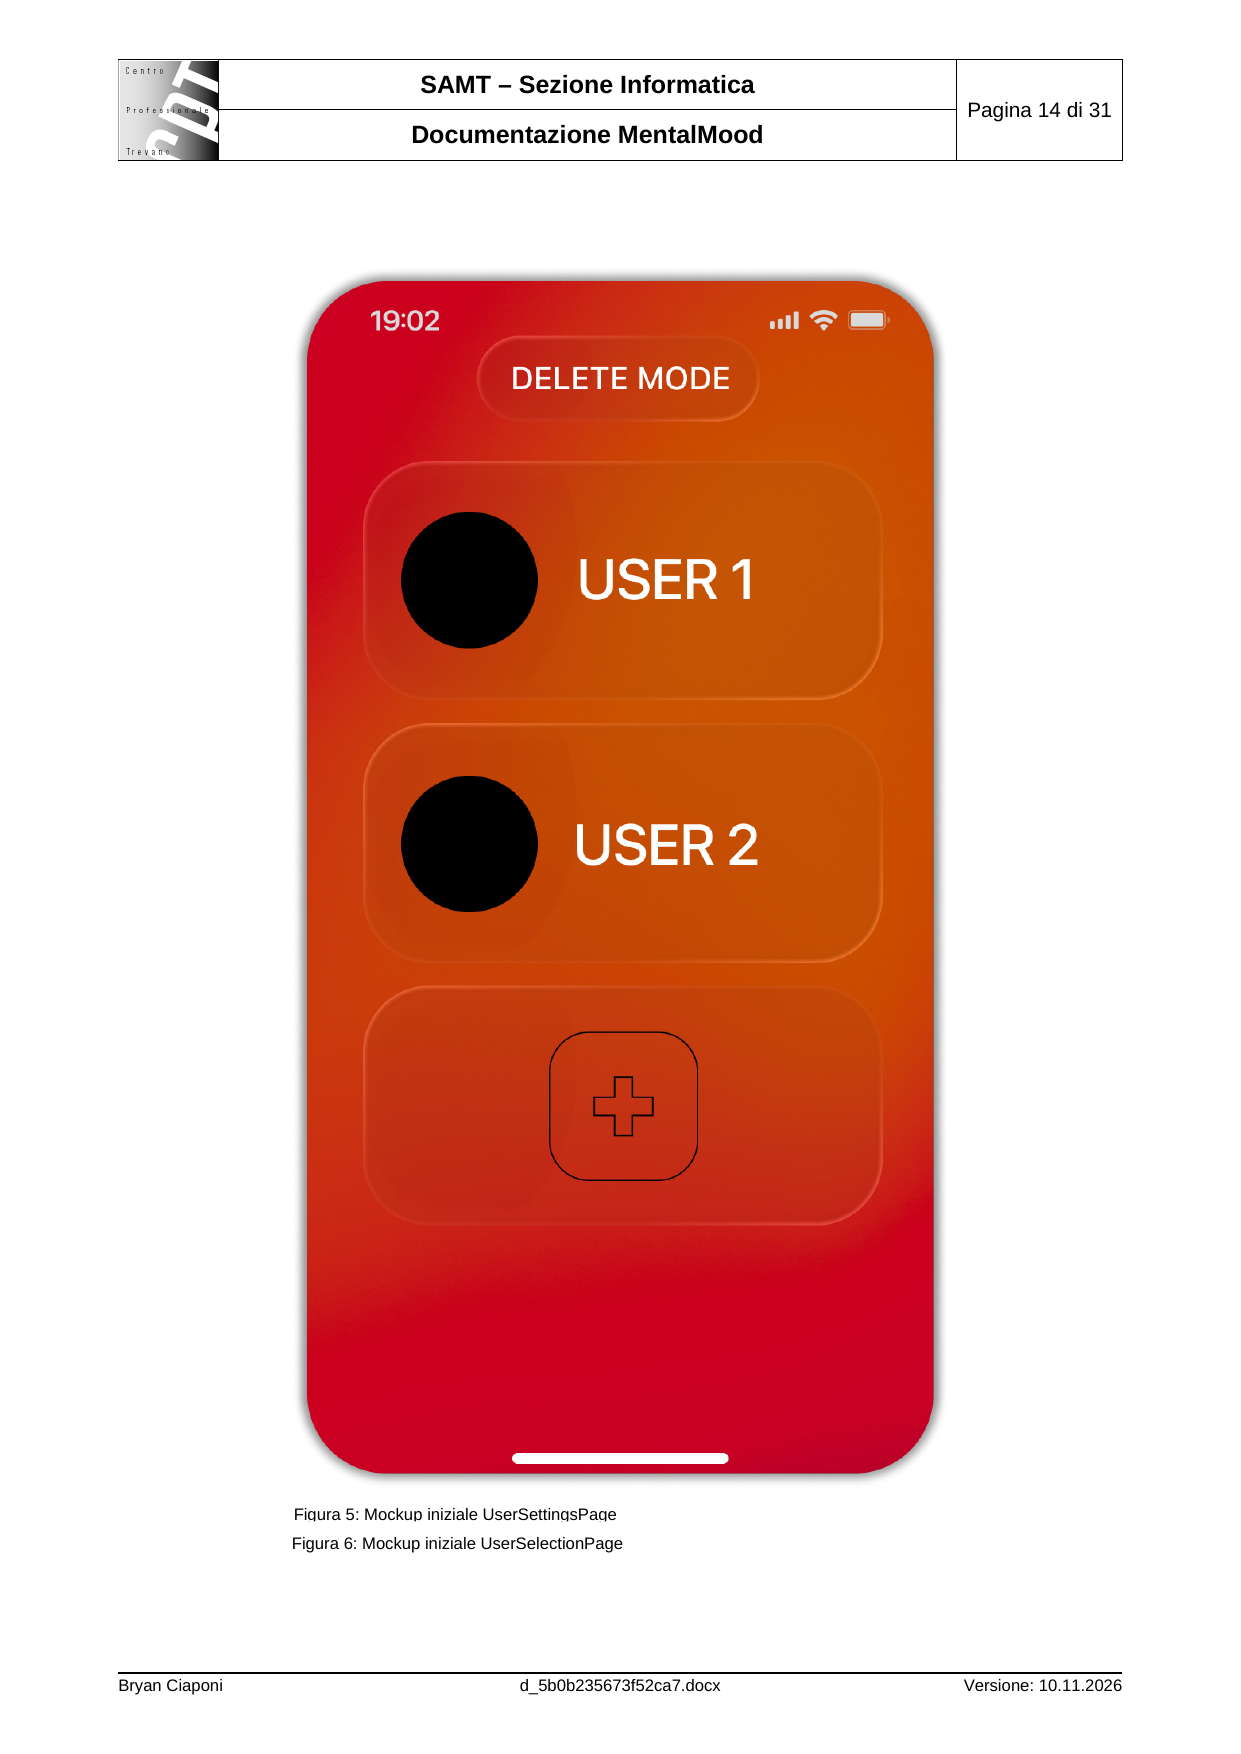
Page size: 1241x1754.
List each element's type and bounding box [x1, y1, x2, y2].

picture [291, 265, 949, 1489]
picture [118, 60, 219, 160]
